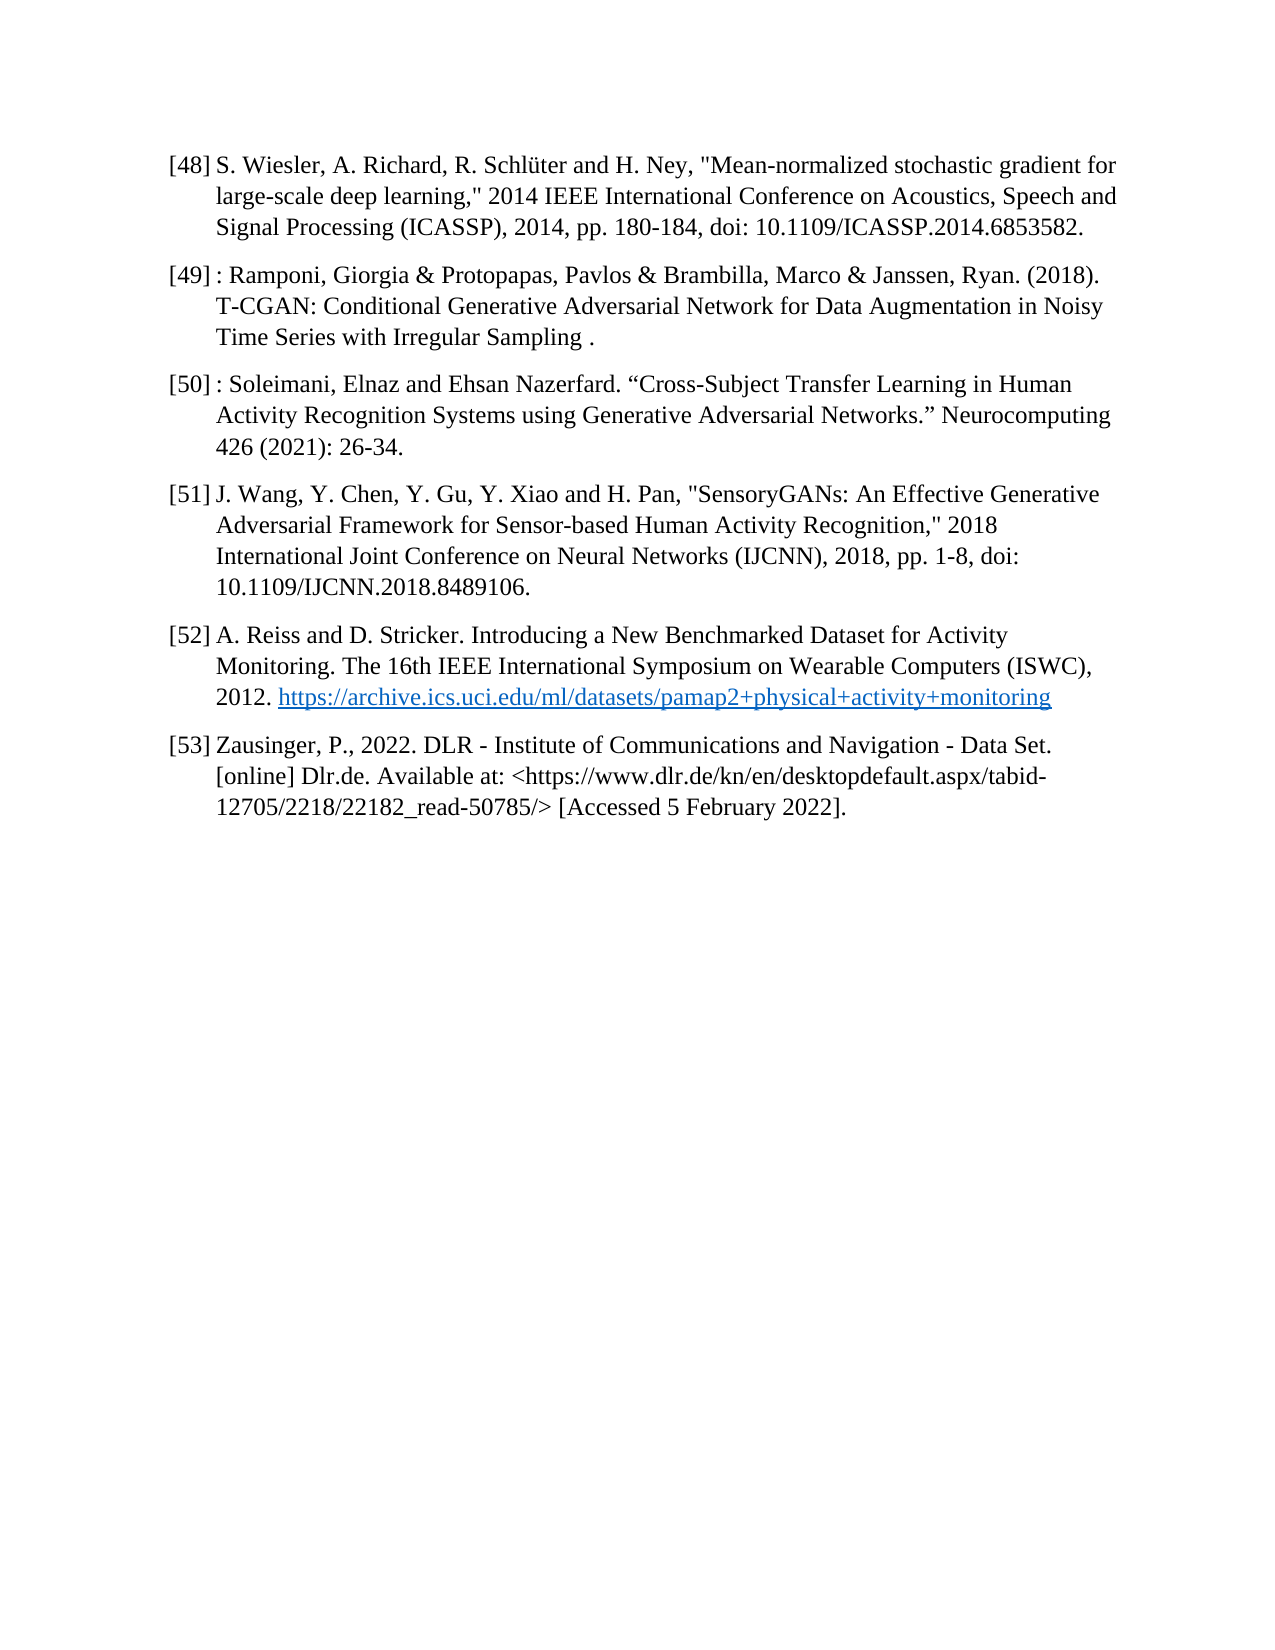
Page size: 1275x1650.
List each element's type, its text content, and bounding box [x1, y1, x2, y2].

list : Soleimani, Elnaz and Ehsan Nazerfard. “Cross-Subject Transfer Learning in Human Activity Recognition Systems using Generative Adversarial Networks.” Neurocomputing 426 (2021): 26-34. [169, 369, 1125, 460]
list A. Reiss and D. Stricker. Introducing a New Benchmarked Dataset for Activity Monitoring. The 16th IEEE International Symposium on Wearable Computers (ISWC), 2012. https://archive.ics.uci.edu/ml/datasets/pamap2+physical+activity+monitoring [169, 620, 1125, 711]
list Zausinger, P., 2022. DLR - Institute of Communications and Navigation - Data Set. [online] Dlr.de. Available at: <https://www.dlr.de/kn/en/desktopdefault.aspx/tabid-12705/2218/22182_read-50785/> [Accessed 5 February 2022]. [169, 730, 1125, 821]
list : Ramponi, Giorgia & Protopapas, Pavlos & Brambilla, Marco & Janssen, Ryan. (2018). T-CGAN: Conditional Generative Adversarial Network for Data Augmentation in Noisy Time Series with Irregular Sampling . [169, 260, 1125, 351]
list S. Wiesler, A. Richard, R. Schlüter and H. Ney, "Mean-normalized stochastic gradient for large-scale deep learning," 2014 IEEE International Conference on Acoustics, Speech and Signal Processing (ICASSP), 2014, pp. 180-184, doi: 10.1109/ICASSP.2014.6853582. [169, 150, 1125, 241]
list J. Wang, Y. Chen, Y. Gu, Y. Xiao and H. Pan, "SensoryGANs: An Effective Generative Adversarial Framework for Sensor-based Human Activity Recognition," 2018 International Joint Conference on Neural Networks (IJCNN), 2018, pp. 1-8, doi: 10.1109/IJCNN.2018.8489106. [169, 479, 1125, 601]
